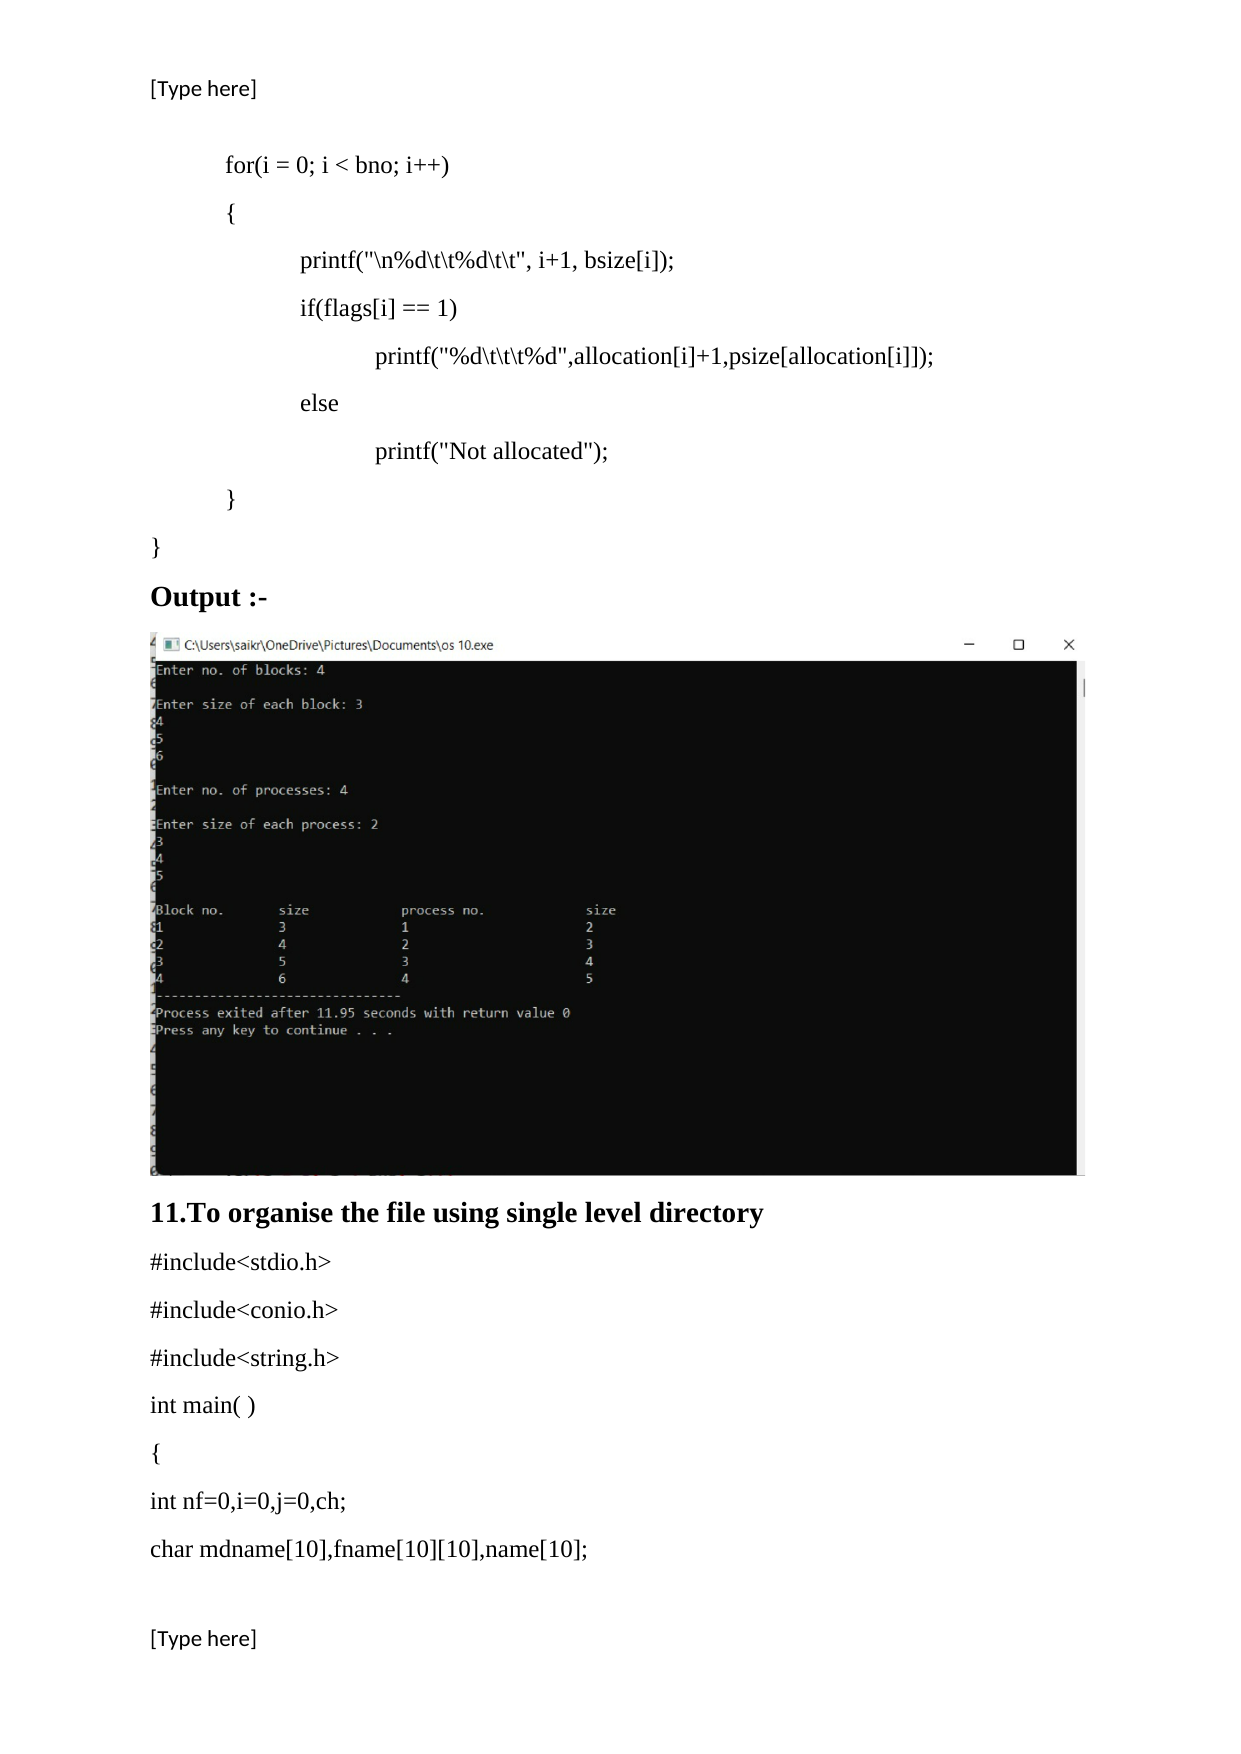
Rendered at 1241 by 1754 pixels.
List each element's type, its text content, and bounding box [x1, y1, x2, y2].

text { [150, 198, 1090, 226]
text 11.To organise the file using single level directory [150, 1195, 1090, 1228]
text { [150, 1438, 1090, 1467]
text int main( ) [150, 1391, 1090, 1419]
text char mdname[10],fname[10][10],name[10]; [150, 1534, 1090, 1562]
text } [150, 532, 1090, 560]
text #include<string.h> [150, 1343, 1090, 1372]
text printf("Not allocated"); [150, 436, 1090, 465]
text else [150, 388, 1090, 417]
text if(flags[i] == 1) [150, 293, 1090, 322]
text #include<stdio.h> [150, 1247, 1090, 1276]
picture [150, 632, 1086, 1176]
text printf("%d\t\t\t%d",allocation[i]+1,psize[allocation[i]]); [150, 341, 1090, 369]
text for(i = 0; i < bno; i++) [150, 150, 1090, 179]
text int nf=0,i=0,j=0,ch; [150, 1486, 1090, 1515]
text #include<conio.h> [150, 1295, 1090, 1324]
text } [150, 484, 1090, 513]
text Output :- [150, 579, 1090, 613]
text printf("\n%d\t\t%d\t\t", i+1, bsize[i]); [150, 245, 1090, 274]
